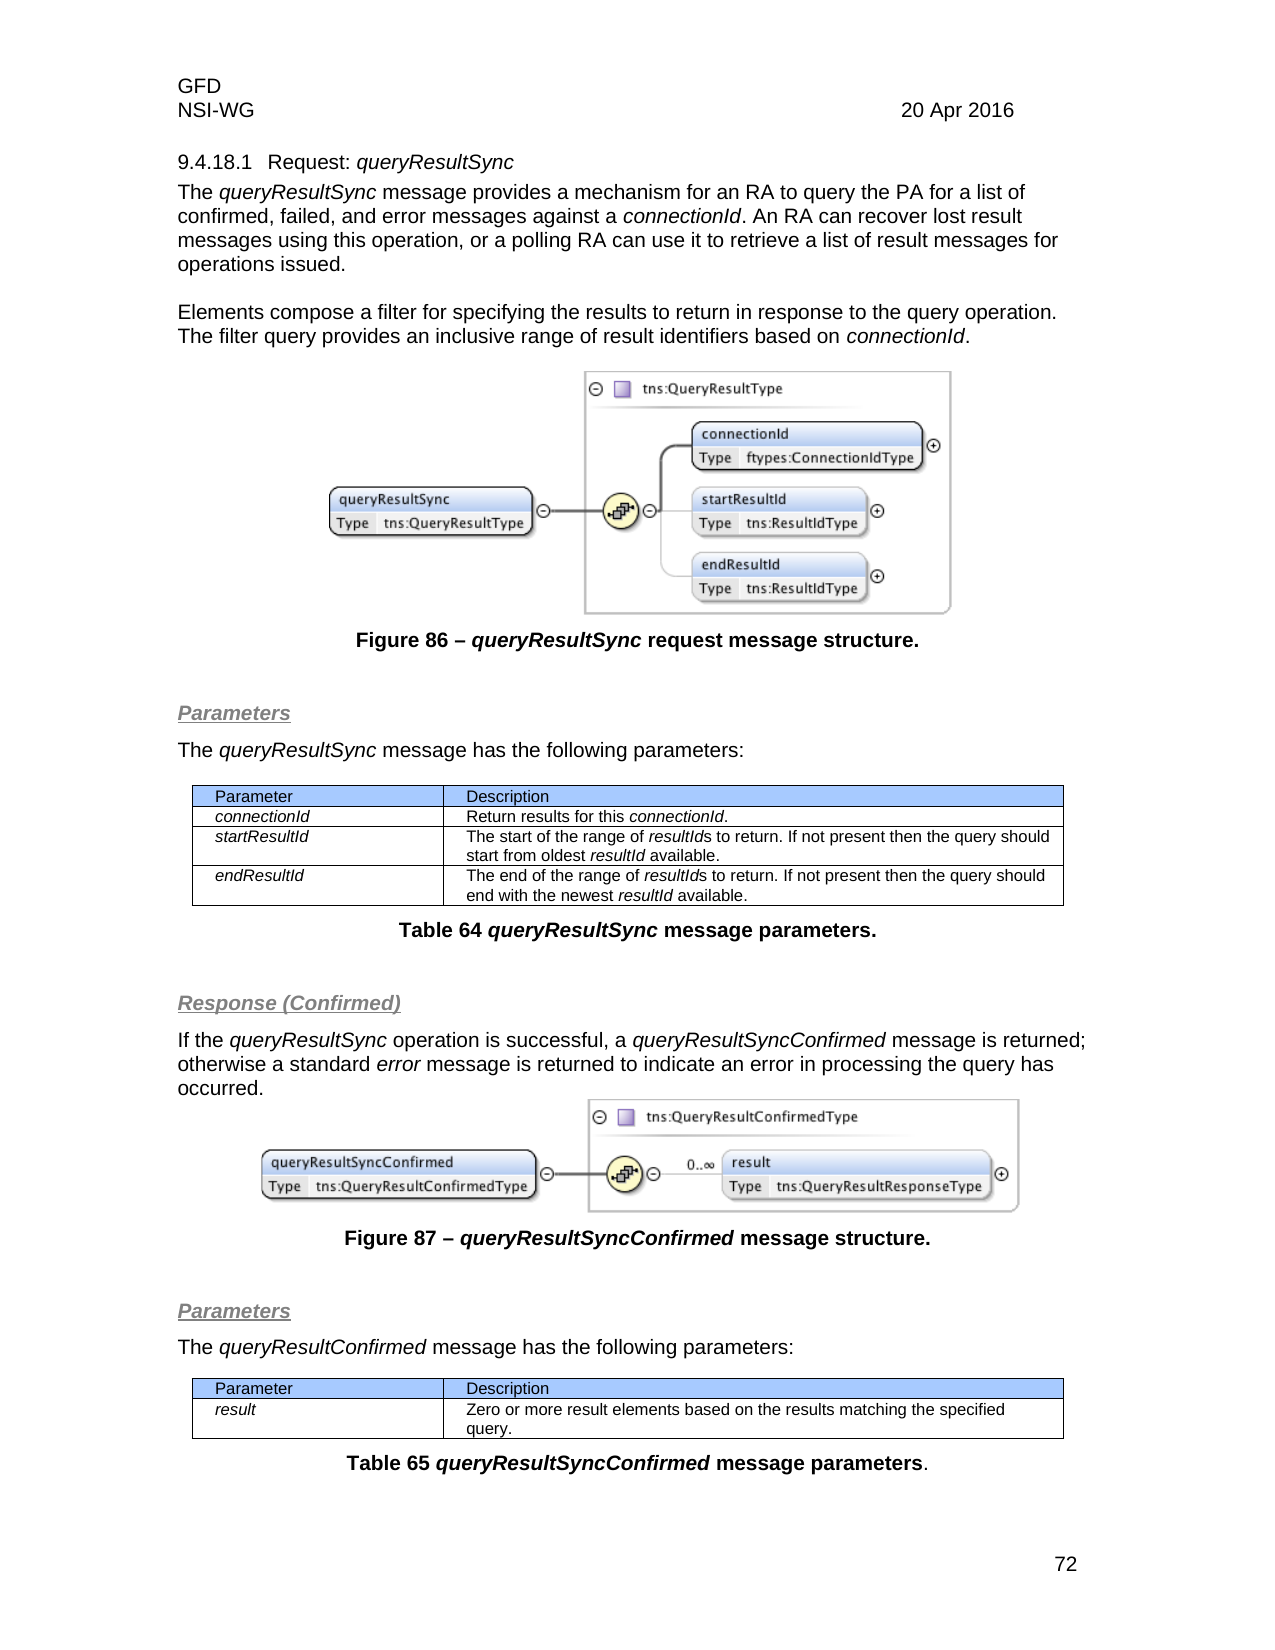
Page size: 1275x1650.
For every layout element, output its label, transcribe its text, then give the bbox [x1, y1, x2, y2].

text Response (Confirmed) [177, 991, 1098, 1015]
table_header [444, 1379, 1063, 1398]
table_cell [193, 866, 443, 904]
text The queryResultConfirmed message has the following parameters: [177, 1335, 1098, 1359]
text Figure 87 – queryResultSyncConfirmed message structure. [177, 1226, 1098, 1249]
text If the queryResultSync operation is successful, a queryResultSyncConfirmed message is returned; otherwise a standard error message is returned to indicate an error in processing the query has occurred. [177, 1027, 1098, 1099]
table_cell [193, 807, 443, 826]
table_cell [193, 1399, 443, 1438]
text Table 65 queryResultSyncConfirmed message parameters. [177, 1451, 1098, 1475]
text Table 64 queryResultSync message parameters. [177, 918, 1098, 942]
picture [329, 371, 953, 616]
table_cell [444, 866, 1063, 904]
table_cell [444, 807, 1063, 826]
text The queryResultSync message provides a mechanism for an RA to query the PA for a list of confirmed, failed, and error messages against a connectionId. An RA can recover lost result messages using this operation, or a polling RA can use it to retrieve a list of result messages for operations issued. Elements compose a filter for specifying the results to return in response to the query operation. The filter query provides an inclusive range of result identifiers based on connectionId. [177, 180, 1098, 348]
subtitle Request: queryResultSync [177, 150, 1098, 174]
text Parameters [177, 701, 1098, 725]
picture [261, 1099, 1021, 1214]
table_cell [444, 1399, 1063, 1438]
text Parameters [177, 1298, 1098, 1322]
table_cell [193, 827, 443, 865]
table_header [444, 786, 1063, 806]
text The queryResultSync message has the following parameters: [177, 737, 1098, 761]
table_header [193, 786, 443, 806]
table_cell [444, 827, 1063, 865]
text Figure 86 – queryResultSync request message structure. [177, 628, 1098, 652]
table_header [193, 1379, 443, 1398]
